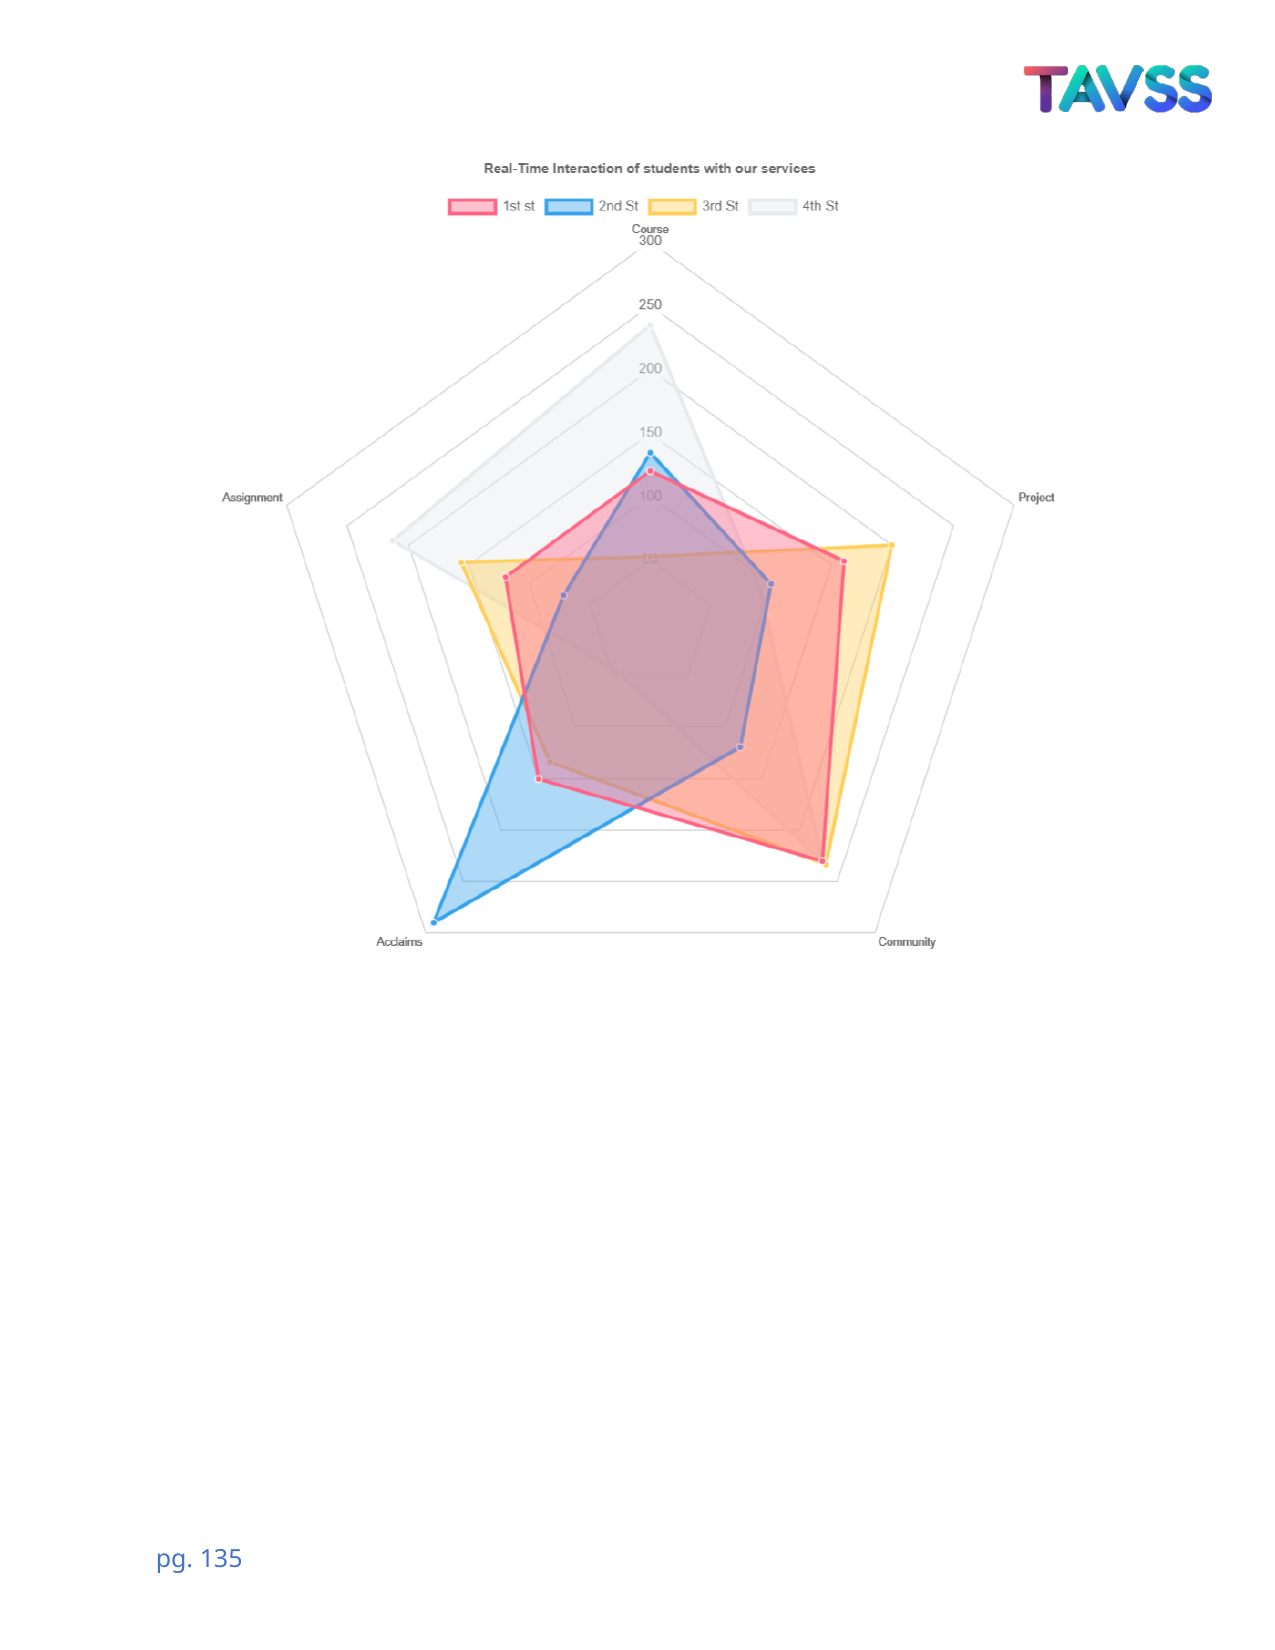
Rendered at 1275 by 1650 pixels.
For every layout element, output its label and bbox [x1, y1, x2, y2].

picture [1002, 41, 1236, 135]
picture [150, 150, 1125, 992]
